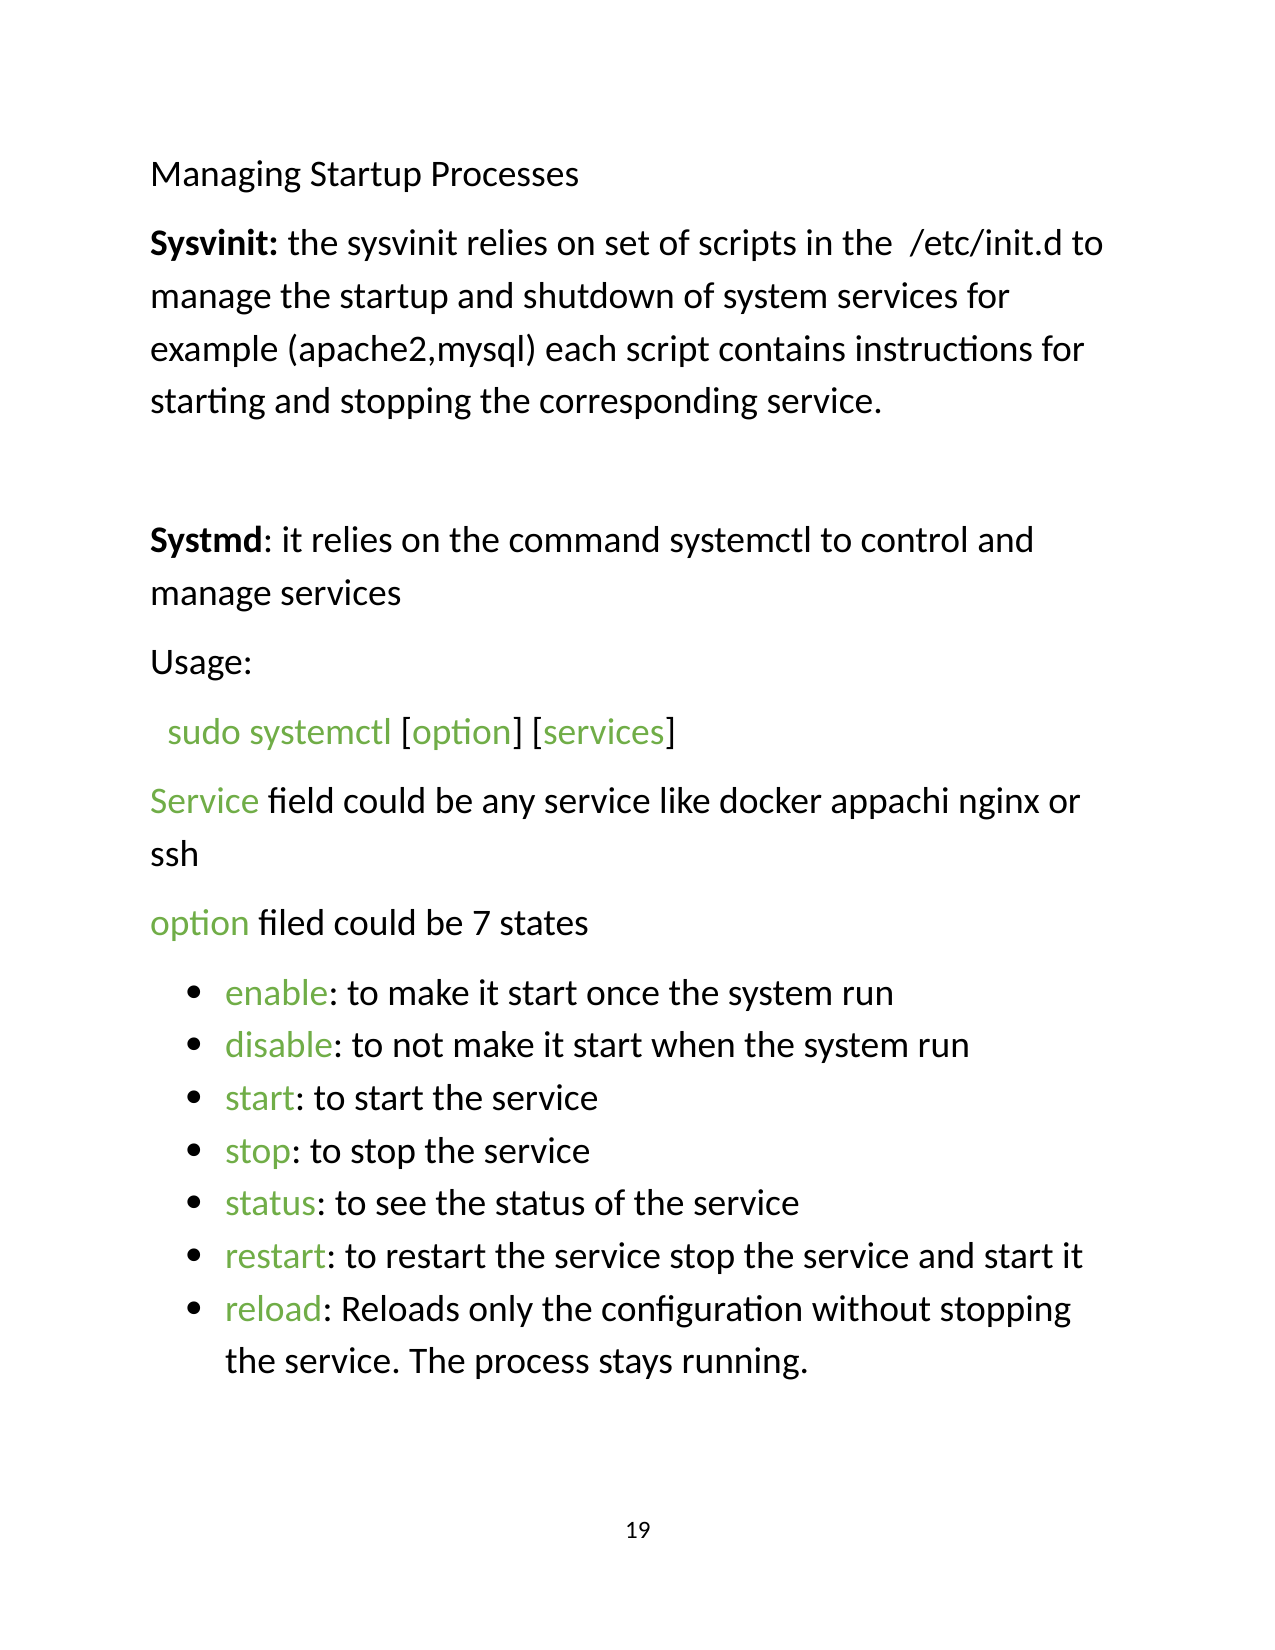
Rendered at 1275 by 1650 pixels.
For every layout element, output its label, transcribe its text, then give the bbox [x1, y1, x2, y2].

list start: to start the service [187, 1074, 1125, 1120]
list stop: to stop the service [187, 1127, 1125, 1172]
text option filed could be 7 states [150, 899, 1125, 945]
text Sysvinit: the sysvinit relies on set of scripts in the /etc/init.d to manage the startup and shutdown of system services for example (apache2,mysql) each script contains instructions for starting and stopping the corresponding service. [150, 219, 1125, 423]
text Systmd: it relies on the command systemctl to control and manage services [150, 516, 1125, 615]
list enable: to make it start once the system run [187, 968, 1125, 1014]
list status: to see the status of the service [187, 1179, 1125, 1225]
text Service field could be any service like docker appachi nginx or ssh [150, 777, 1125, 876]
text sudo systemctl [option] [services] [150, 708, 1125, 753]
text Usage: [150, 638, 1125, 684]
list disable: to not make it start when the system run [187, 1021, 1125, 1067]
text Managing Startup Processes [150, 150, 1125, 196]
list restart: to restart the service stop the service and start it [187, 1232, 1125, 1278]
list reload: Reloads only the configuration without stopping the service. The process stays running. [187, 1285, 1125, 1418]
